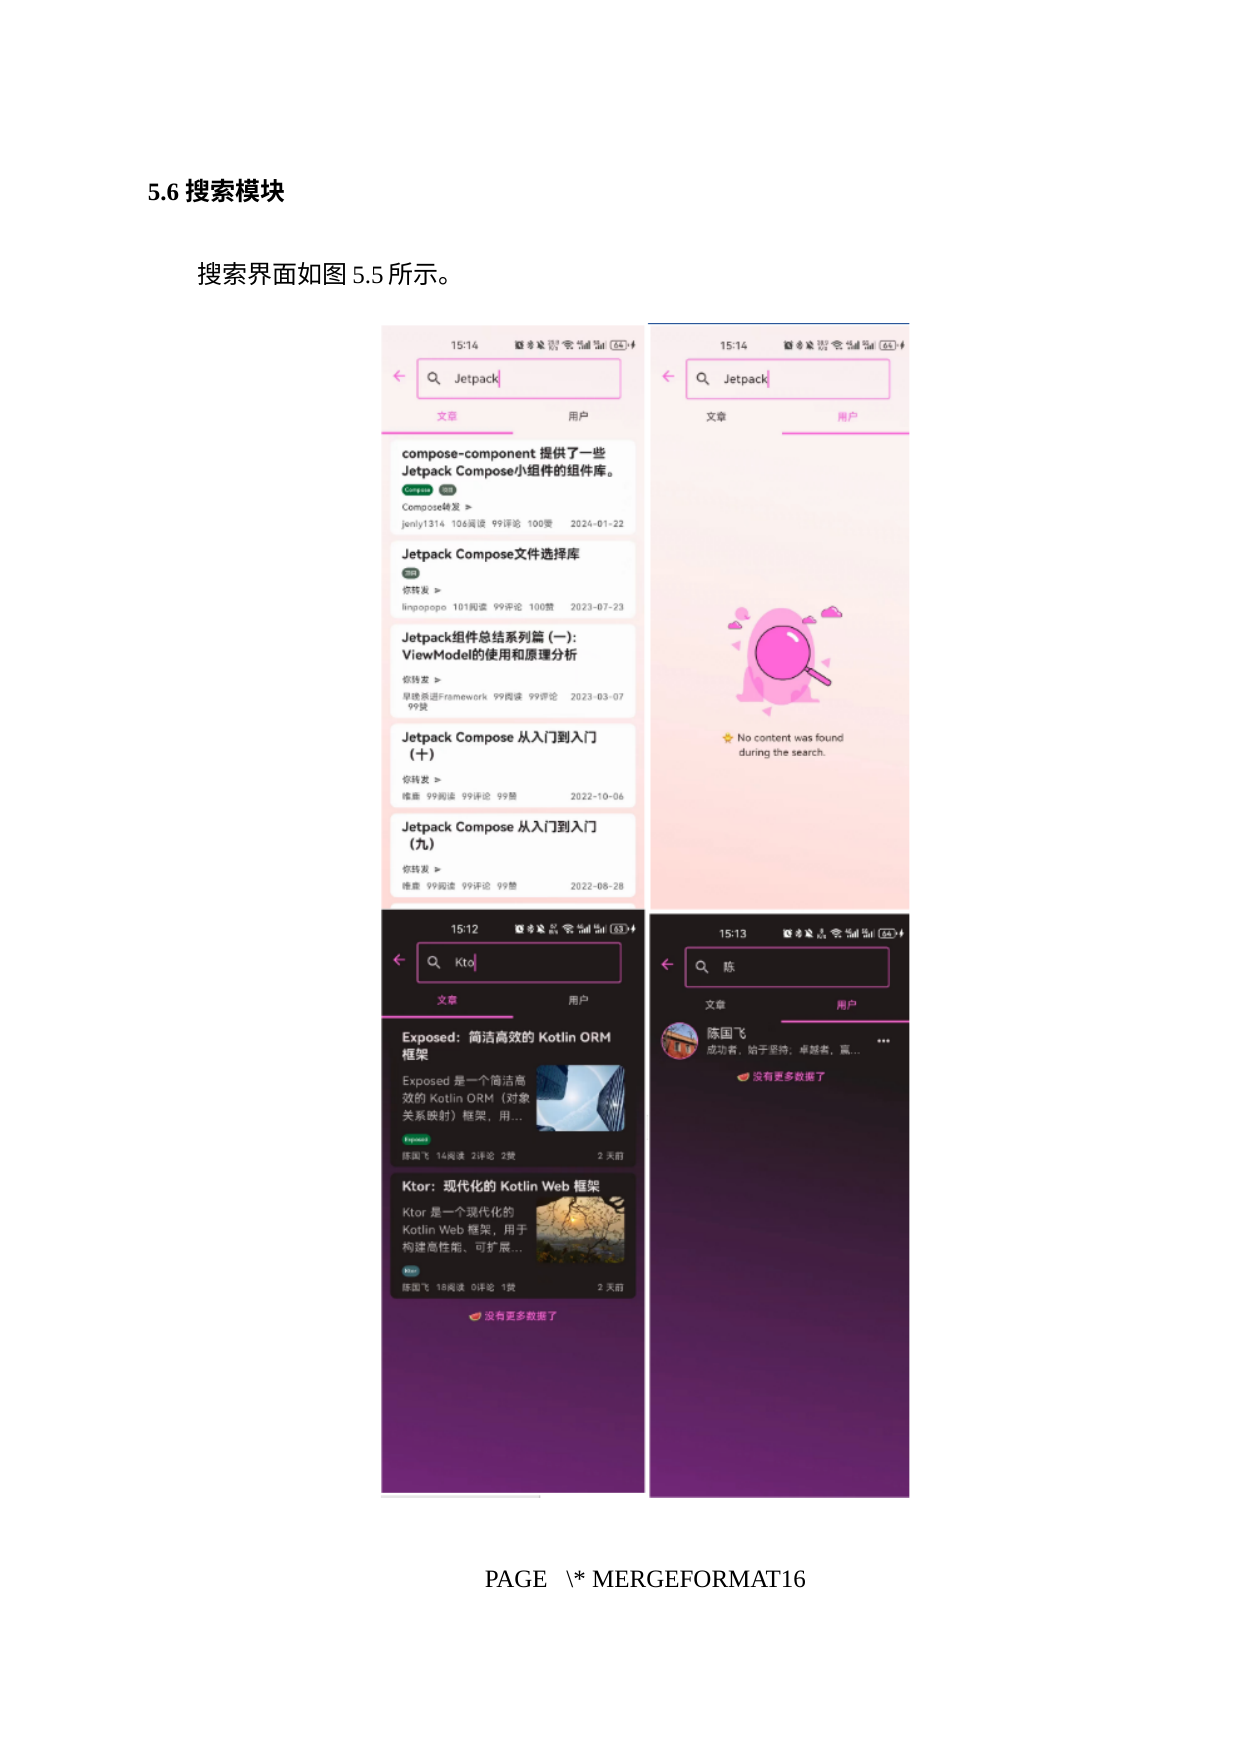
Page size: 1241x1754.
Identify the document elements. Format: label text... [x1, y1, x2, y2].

picture [380, 323, 910, 1498]
subtitle 5.6 搜索模块 [148, 157, 1093, 222]
text 搜索界面如图5.5所示。 [148, 240, 1093, 305]
